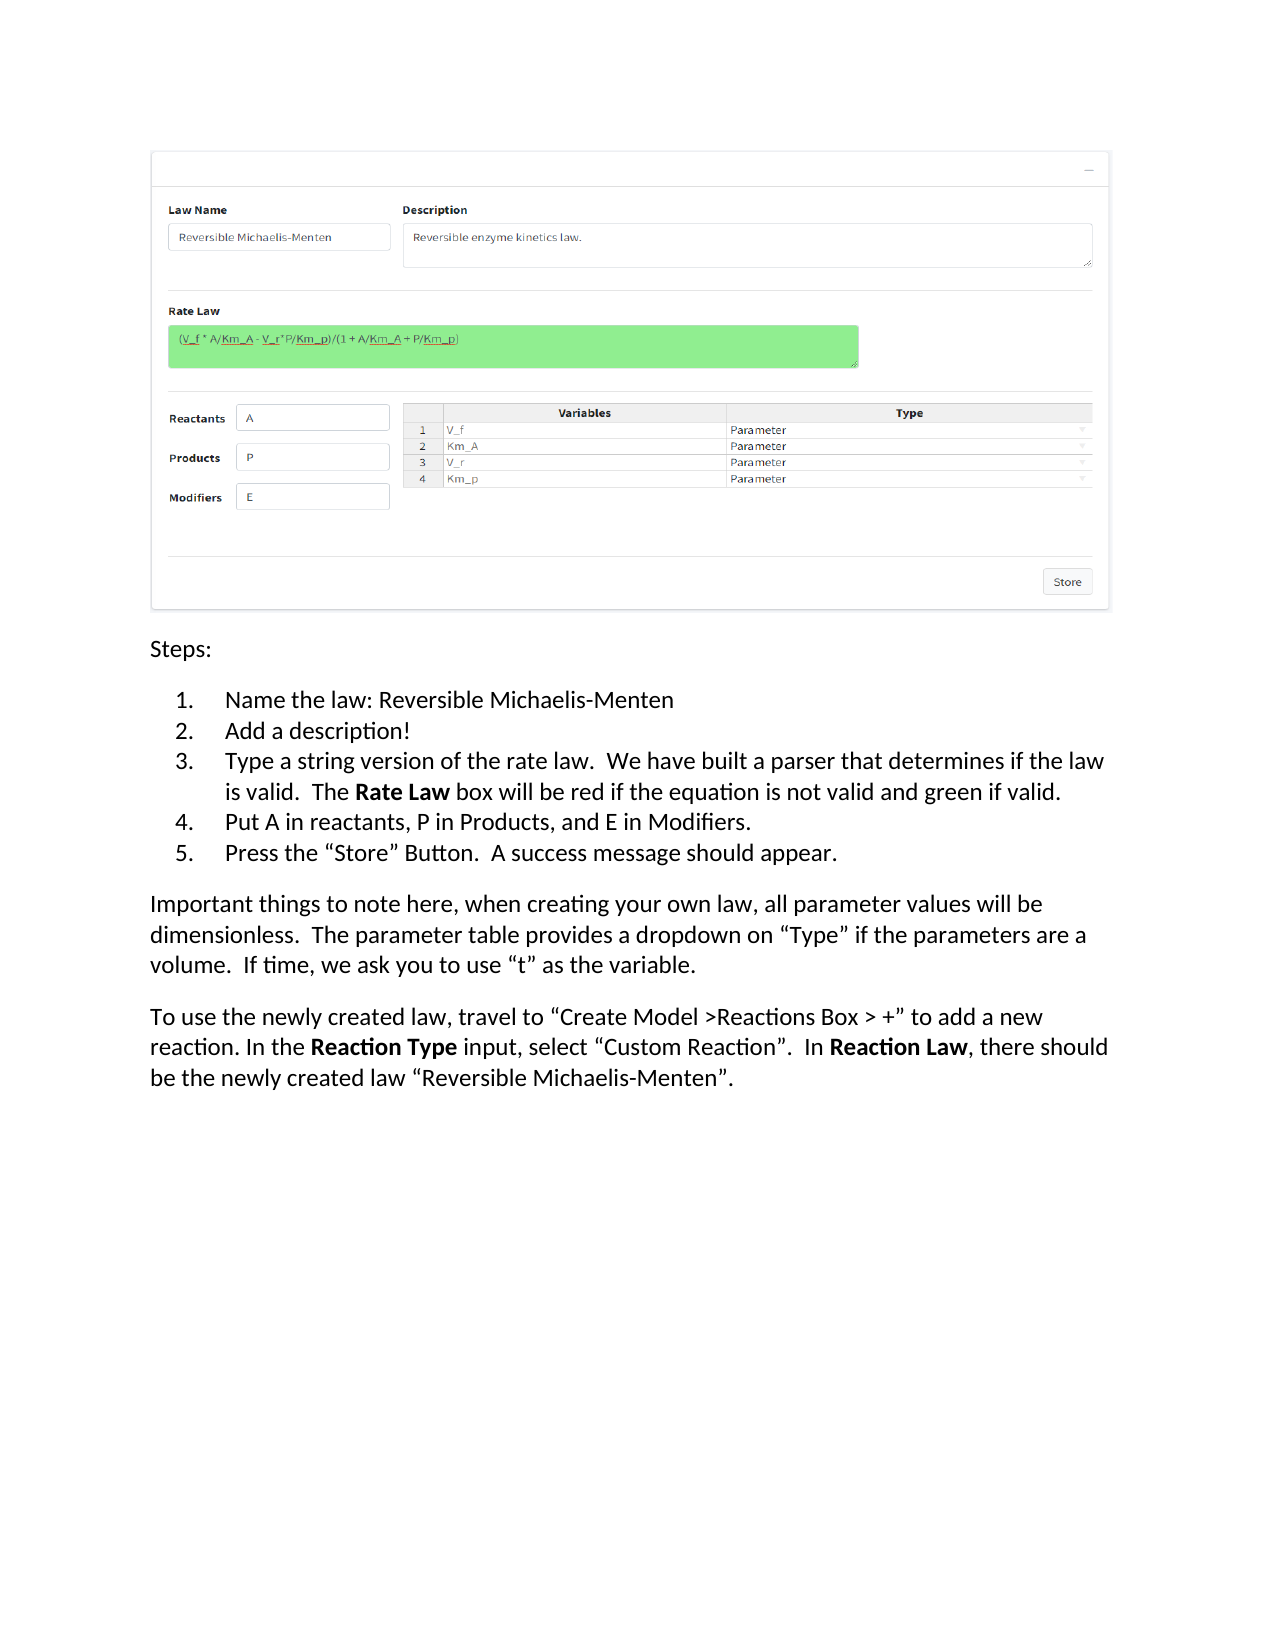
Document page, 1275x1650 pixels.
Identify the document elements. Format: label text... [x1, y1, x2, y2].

list Name the law: Reversible Michaelis-Menten [175, 684, 1125, 715]
text Important things to note here, when creating your own law, all parameter values will be dimensionless. The parameter table provides a dropdown on “Type” if the parameters are a volume. If time, we ask you to use “t” as the variable. [150, 888, 1125, 980]
text To use the newly created law, travel to “Create Model >Reactions Box > +” to add a new reaction. In the Reaction Type input, select “Custom Reaction”. In Reaction Law, there should be the newly created law “Reversible Michaelis-Menten”. [150, 1001, 1125, 1092]
text Steps: [150, 633, 1125, 664]
list Add a description! [175, 715, 1125, 746]
list Press the “Store” Button. A success message should appear. [175, 837, 1125, 868]
list Put A in reactants, P in Products, and E in Modifiers. [175, 807, 1125, 837]
list Type a string version of the rate law. We have built a parser that determines if the law is valid. The Rate Law box will be red if the equation is not valid and green if valid. [175, 746, 1125, 807]
picture [150, 150, 1113, 613]
